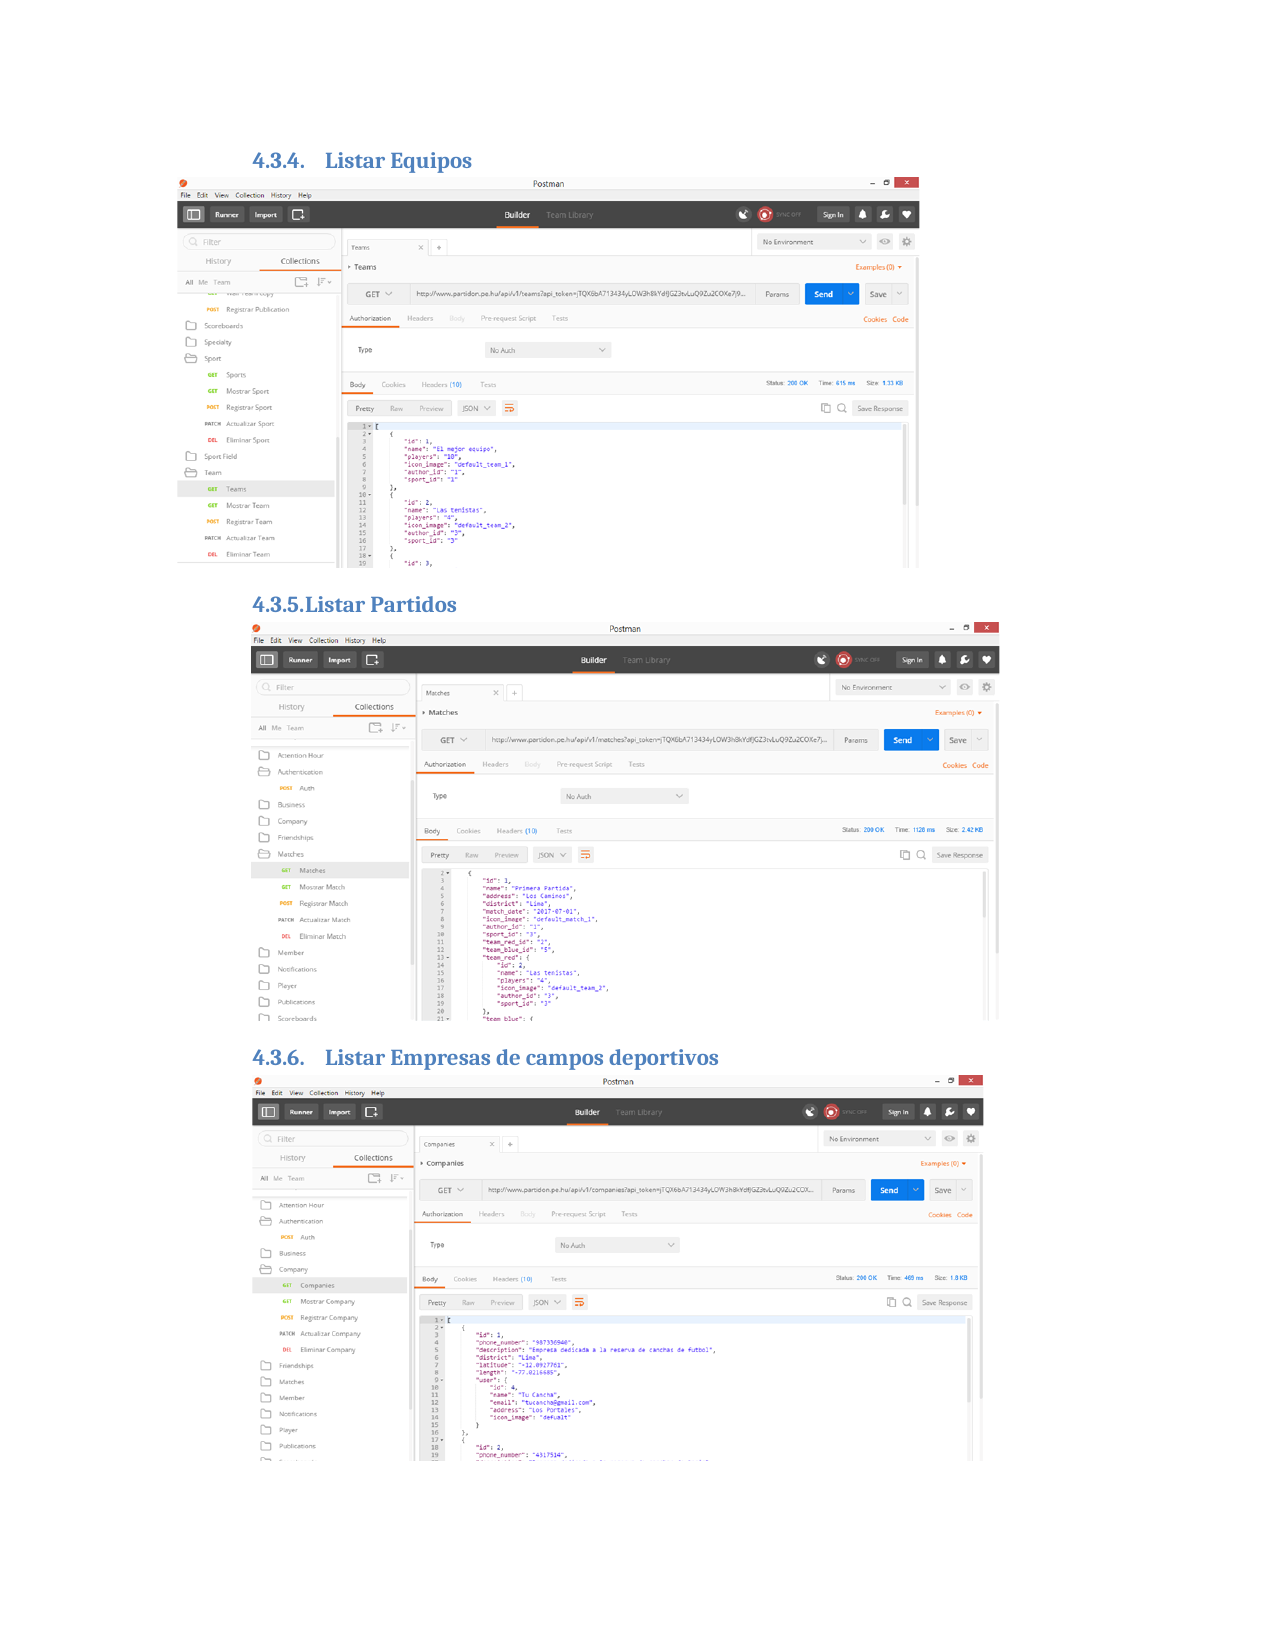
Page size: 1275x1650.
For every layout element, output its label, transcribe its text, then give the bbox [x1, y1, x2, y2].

subtitle Listar Empresas de campos deportivos [252, 1045, 1098, 1071]
picture [252, 1075, 984, 1461]
subtitle Listar Equipos [252, 148, 1098, 174]
picture [177, 177, 920, 568]
subtitle Listar Partidos [252, 592, 1098, 618]
picture [251, 622, 1000, 1021]
